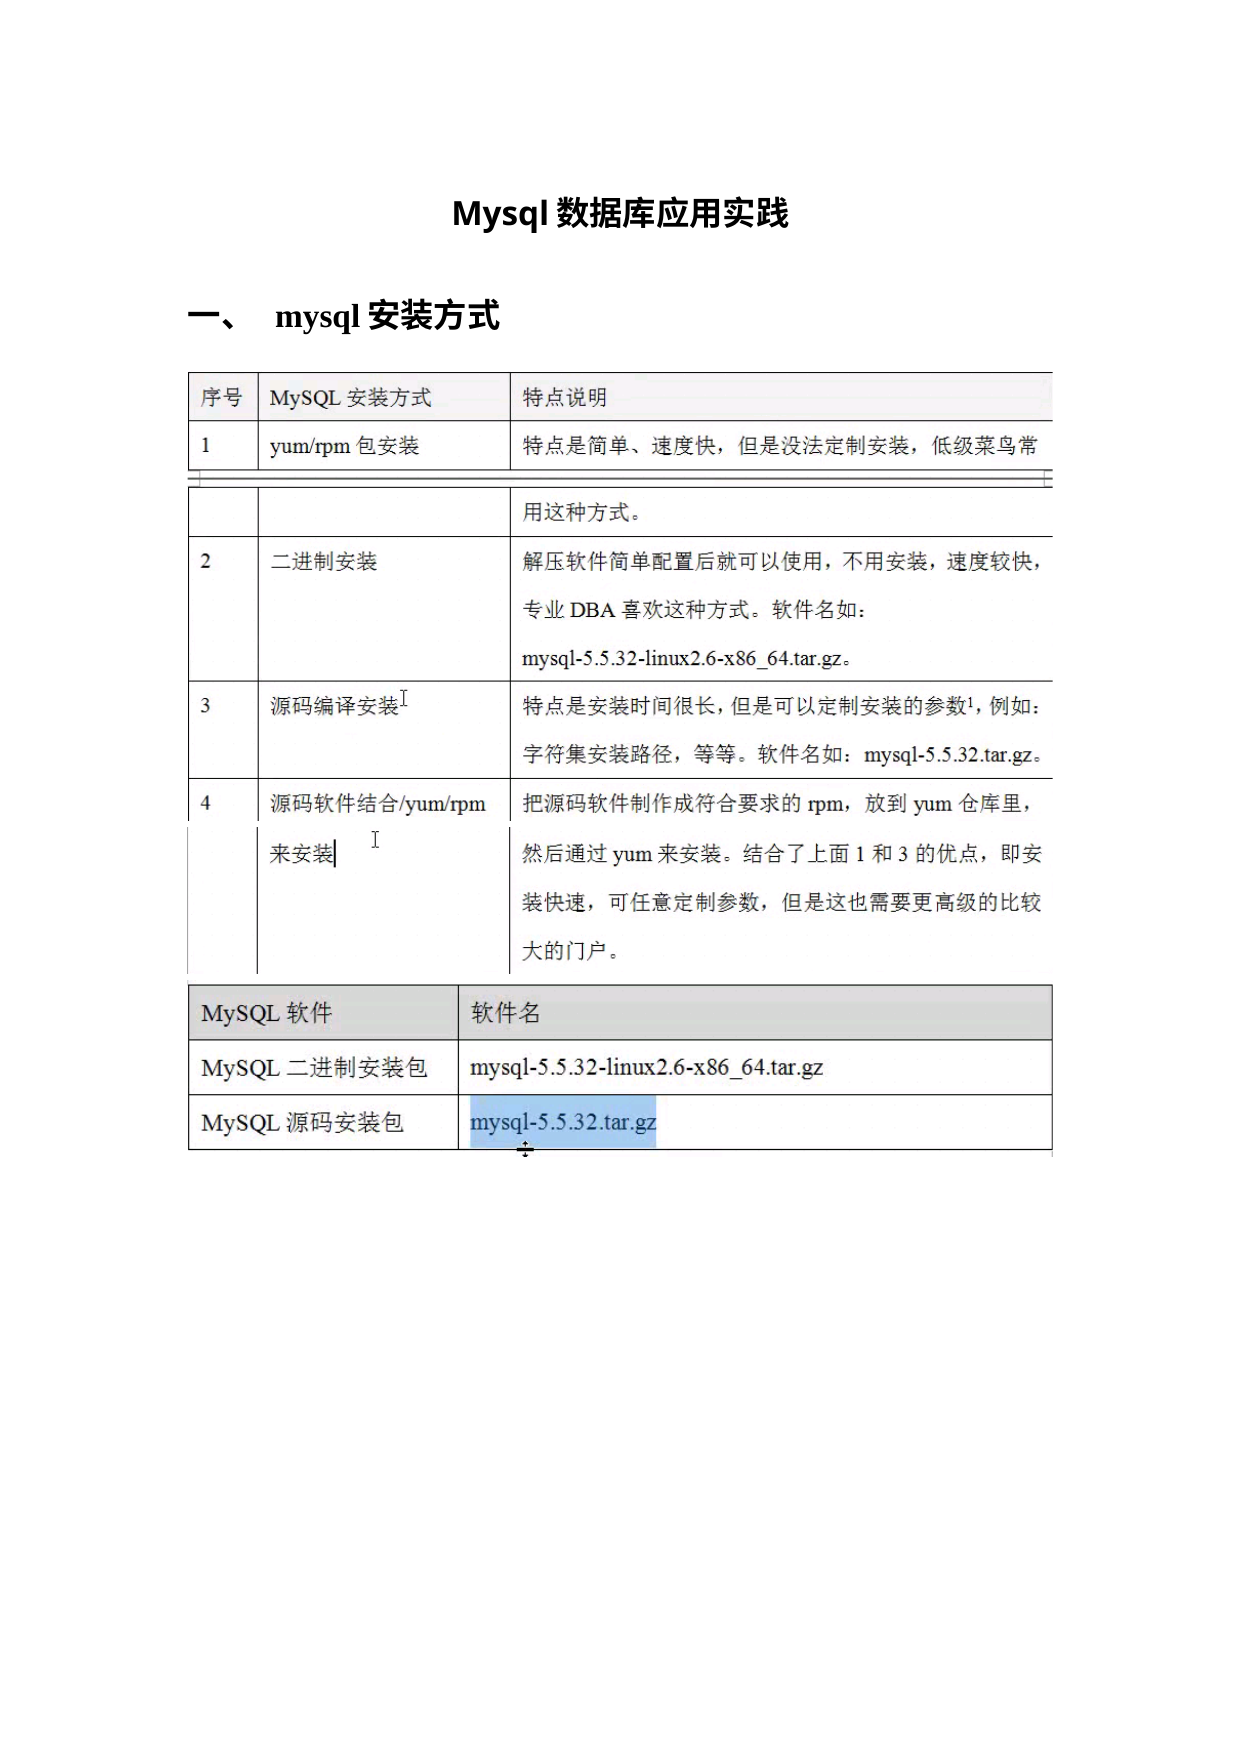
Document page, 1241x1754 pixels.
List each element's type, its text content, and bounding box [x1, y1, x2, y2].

title Mysql数据库应用实践 [187, 187, 1053, 235]
picture [187, 980, 1053, 1157]
picture [187, 827, 1053, 974]
subtitle mysql安装方式 [187, 289, 1053, 337]
picture [187, 370, 1053, 821]
